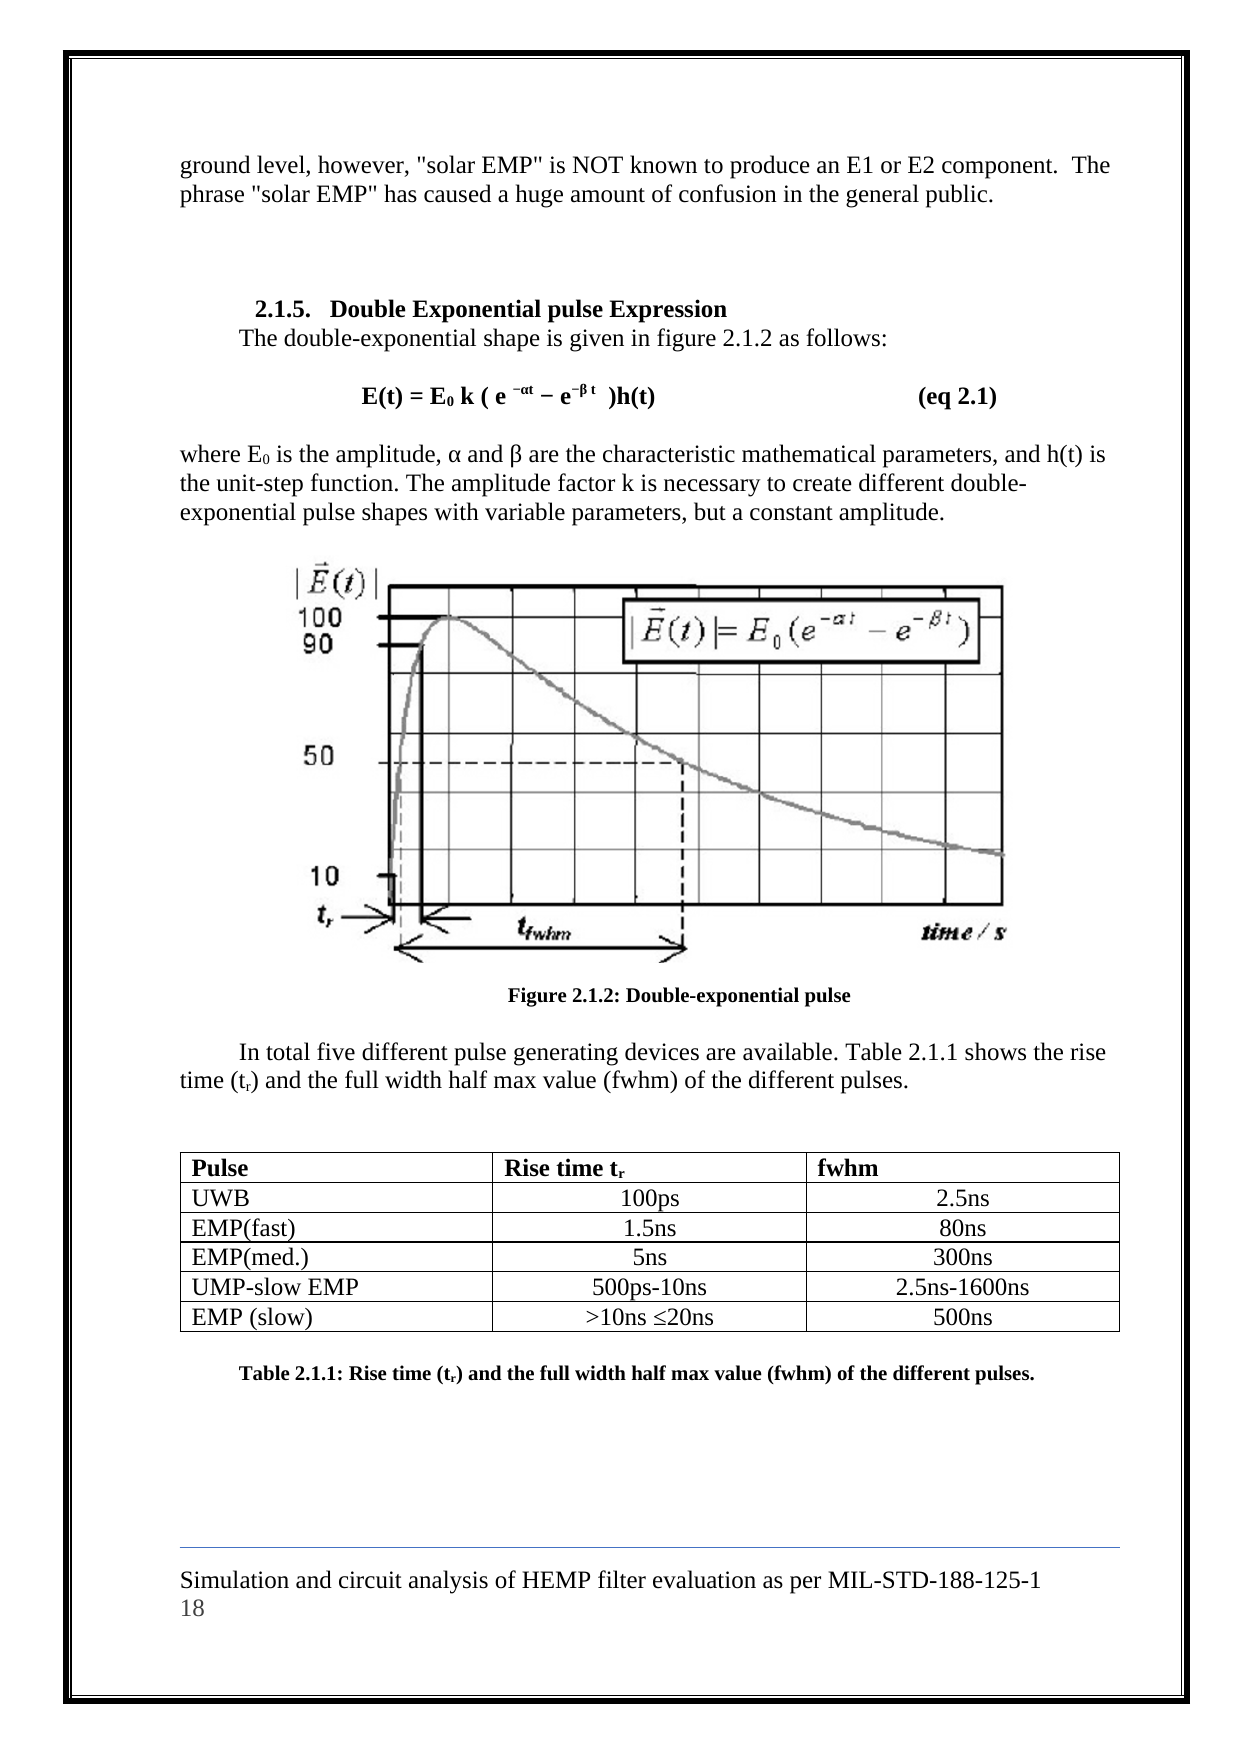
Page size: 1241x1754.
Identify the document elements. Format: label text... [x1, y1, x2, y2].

table_cell 2.5ns [807, 1183, 1119, 1212]
table_cell >10ns ≤20ns [493, 1302, 806, 1331]
table_cell EMP (slow) [181, 1302, 492, 1331]
table_cell UWB [181, 1183, 492, 1212]
list Double Exponential pulse Expression [254, 294, 1120, 323]
text In total five different pulse generating devices are available. Table 2.1.1 shows the rise time (tr) and the full width half max value (fwhm) of the different pulses. [179, 1037, 1120, 1094]
table_header Pulse [181, 1153, 492, 1182]
table_header Rise time tr [493, 1153, 806, 1182]
table_cell 1.5ns [493, 1213, 806, 1241]
table_header fwhm [807, 1153, 1119, 1182]
table_cell UMP-slow EMP [181, 1272, 492, 1301]
text E(t) = E0 k ( e −αt − e−β t )h(t) (eq 2.1) [179, 381, 1120, 410]
table_cell 500ns [807, 1302, 1119, 1331]
text Figure 2.1.2: Double-exponential pulse [179, 983, 1120, 1007]
table_cell 2.5ns-1600ns [807, 1272, 1119, 1301]
table_cell 80ns [807, 1213, 1119, 1241]
text Table 2.1.1: Rise time (tr) and the full width half max value (fwhm) of the different pulses. [179, 1361, 1120, 1385]
table_cell EMP(fast) [181, 1213, 492, 1241]
text where E0 is the amplitude, α and β are the characteristic mathematical parameters, and h(t) is the unit-step function. The amplitude factor k is necessary to create different double-exponential pulse shapes with variable parameters, but a constant amplitude. [179, 439, 1120, 525]
text The double-exponential shape is given in figure 2.1.2 as follows: [179, 323, 1120, 352]
table_cell EMP(med.) [181, 1243, 492, 1271]
table_cell 500ps-10ns [493, 1272, 806, 1301]
table_cell 300ns [807, 1243, 1119, 1271]
table_cell 5ns [493, 1243, 806, 1271]
table_cell 100ps [493, 1183, 806, 1212]
picture [285, 555, 1014, 963]
